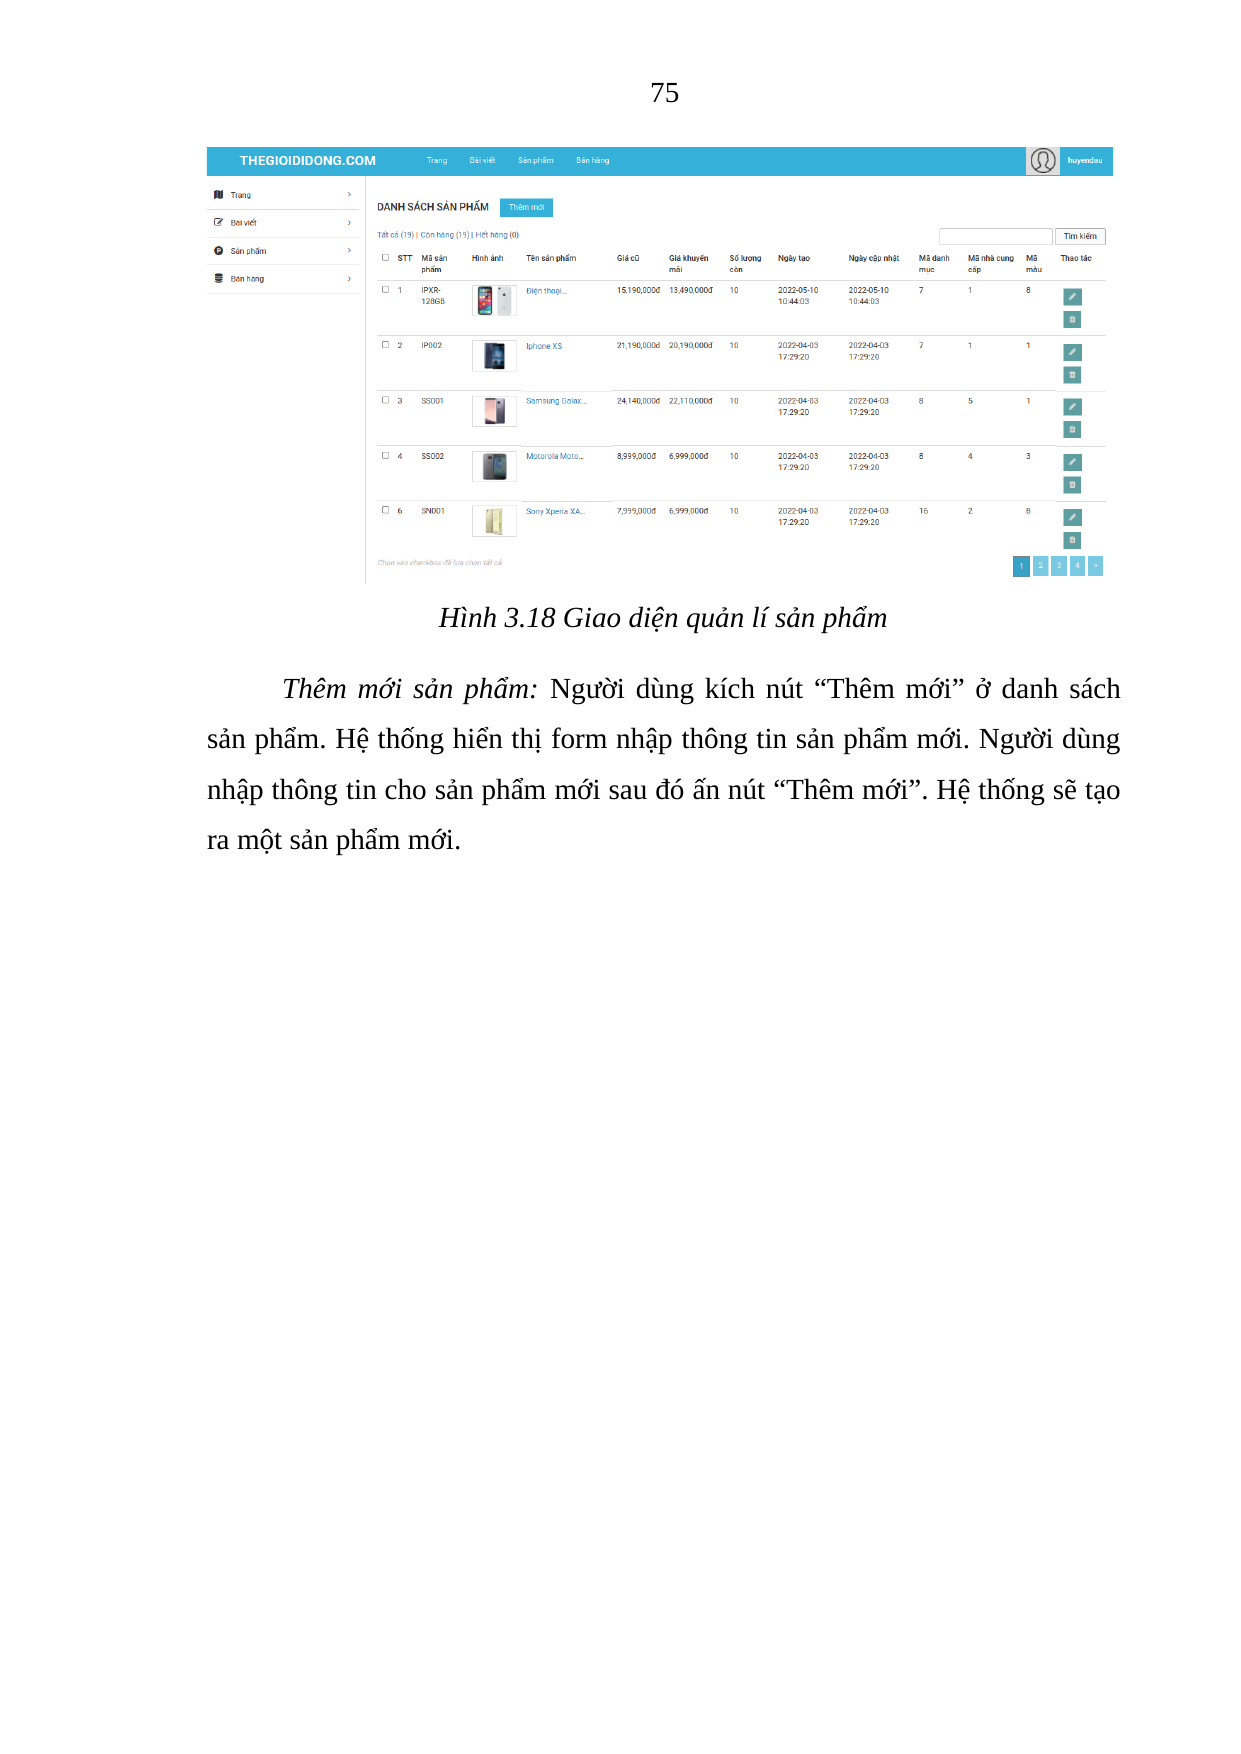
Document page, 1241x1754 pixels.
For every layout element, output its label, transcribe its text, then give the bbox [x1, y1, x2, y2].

text Thêm mới sản phẩm: Người dùng kích nút “Thêm mới” ở danh sách sản phẩm. Hệ thống hiển thị form nhập thông tin sản phẩm mới. Người dùng nhập thông tin cho sản phẩm mới sau đó ấn nút “Thêm mới”. Hệ thống sẽ tạo ra một sản phẩm mới. [207, 671, 1122, 856]
picture [206, 147, 1114, 584]
